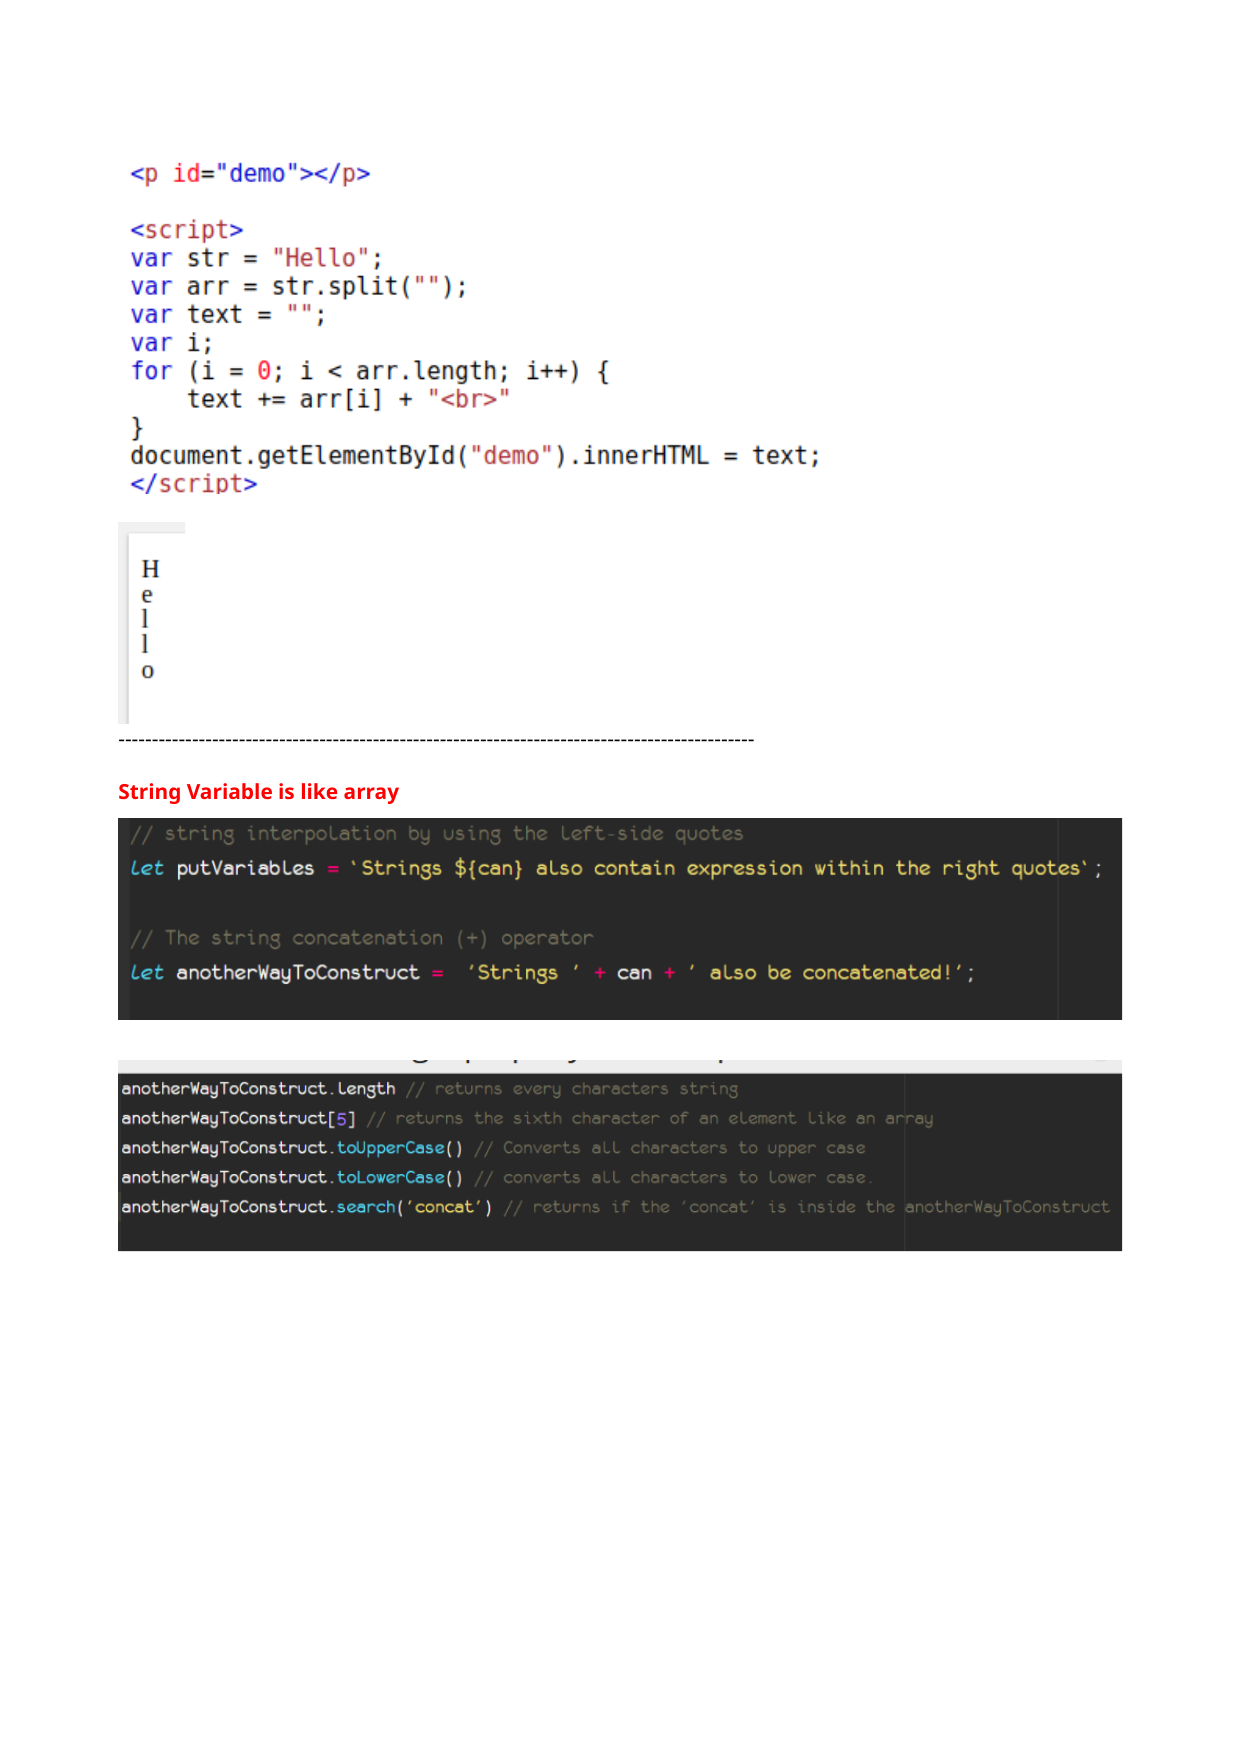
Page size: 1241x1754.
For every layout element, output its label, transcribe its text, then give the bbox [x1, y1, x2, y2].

picture [118, 522, 186, 724]
picture [118, 1060, 1123, 1267]
picture [118, 818, 1123, 1020]
subtitle String Variable is like array [118, 777, 1122, 806]
text ----------------------------------------------------------------------------------------------- [118, 522, 1122, 752]
picture [118, 146, 844, 494]
